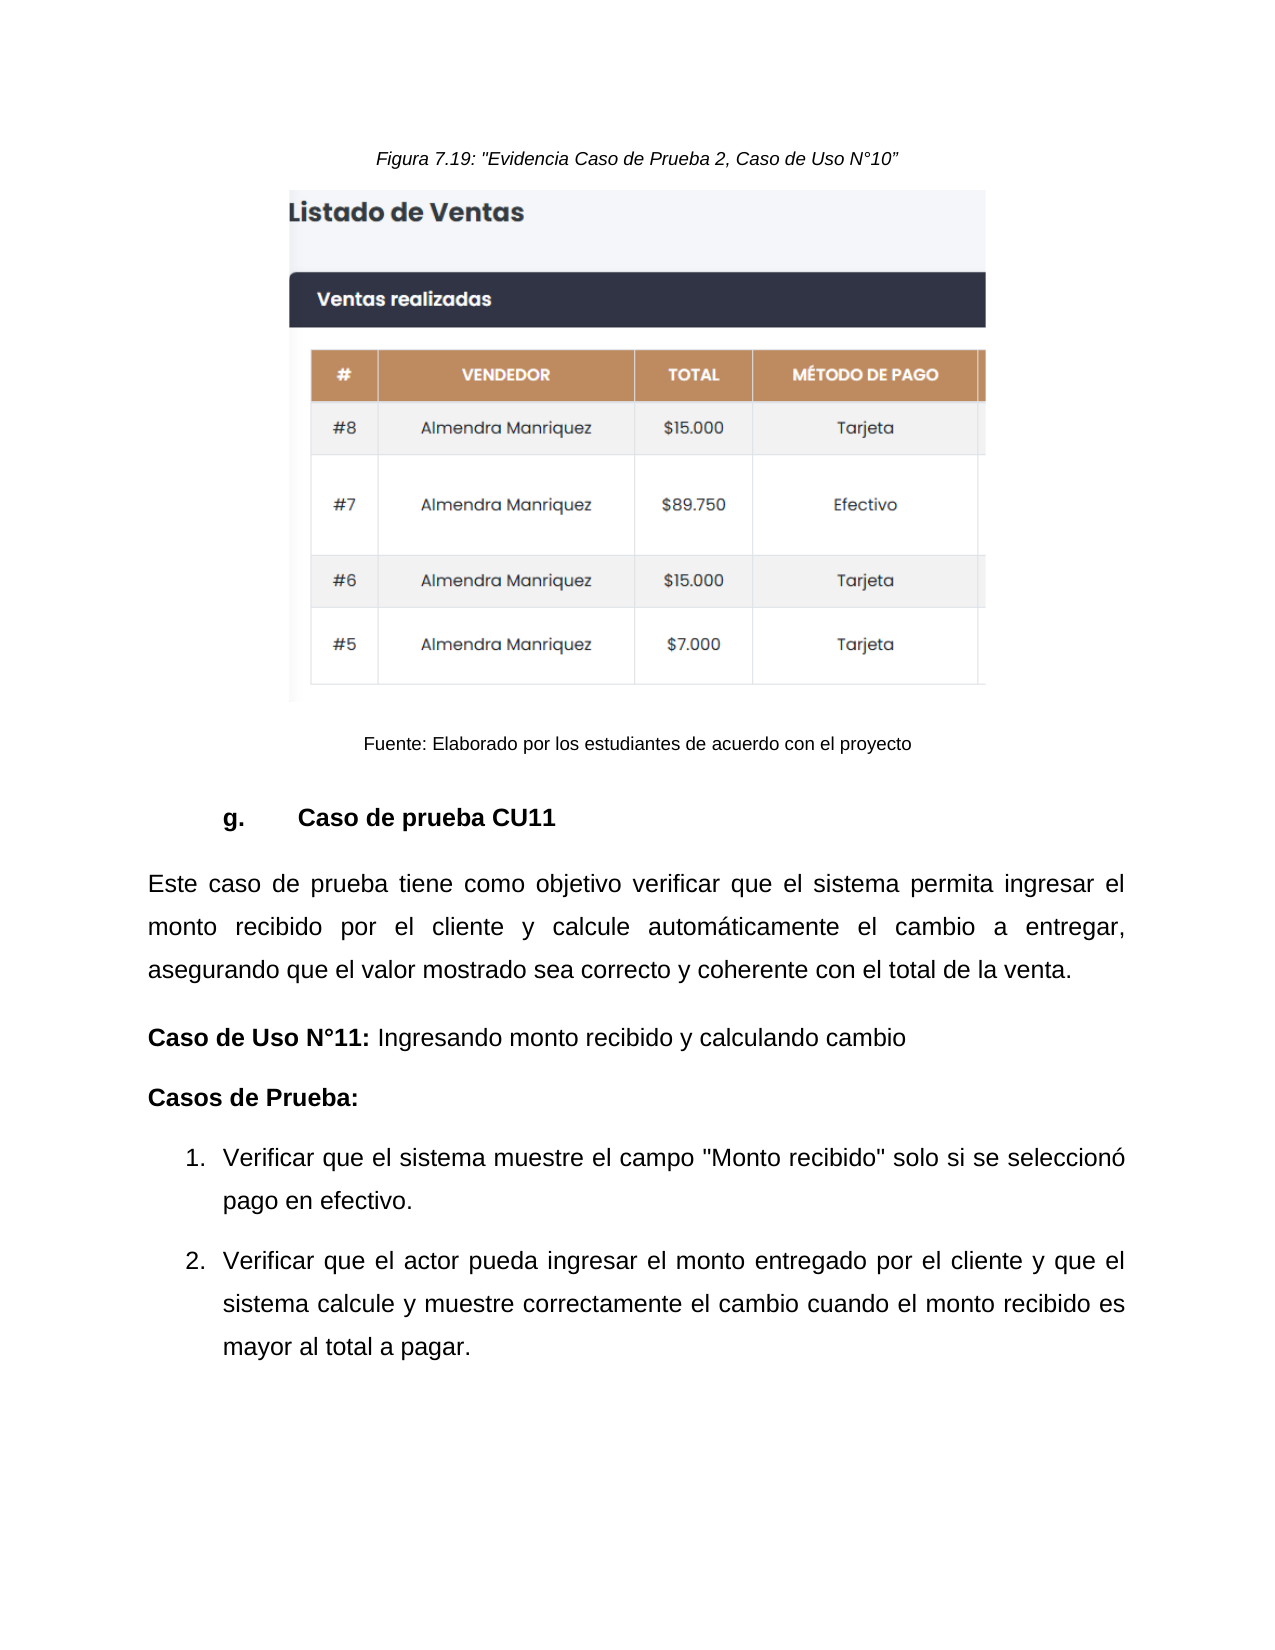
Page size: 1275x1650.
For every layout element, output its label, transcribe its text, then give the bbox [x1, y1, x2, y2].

picture [289, 190, 986, 702]
text Este caso de prueba tiene como objetivo verificar que el sistema permita ingresar el monto recibido por el cliente y calcule automáticamente el cambio a entregar, asegurando que el valor mostrado sea correcto y coherente con el total de la venta. [148, 869, 1127, 984]
text Casos de Prueba: [148, 1083, 1127, 1112]
text Fuente: Elaborado por los estudiantes de acuerdo con el proyecto [148, 733, 1127, 754]
text Figura 7.19: "Evidencia Caso de Prueba 2, Caso de Uso N°10” [148, 148, 1127, 169]
text Caso de Uso N°11: Ingresando monto recibido y calculando cambio [148, 1023, 1127, 1052]
subtitle Caso de prueba CU11 [223, 803, 1127, 832]
list Verificar que el sistema muestre el campo "Monto recibido" solo si se seleccionó pago en efectivo. [185, 1143, 1127, 1215]
list Verificar que el actor pueda ingresar el monto entregado por el cliente y que el sistema calcule y muestre correctamente el cambio cuando el monto recibido es mayor al total a pagar. [185, 1246, 1127, 1361]
